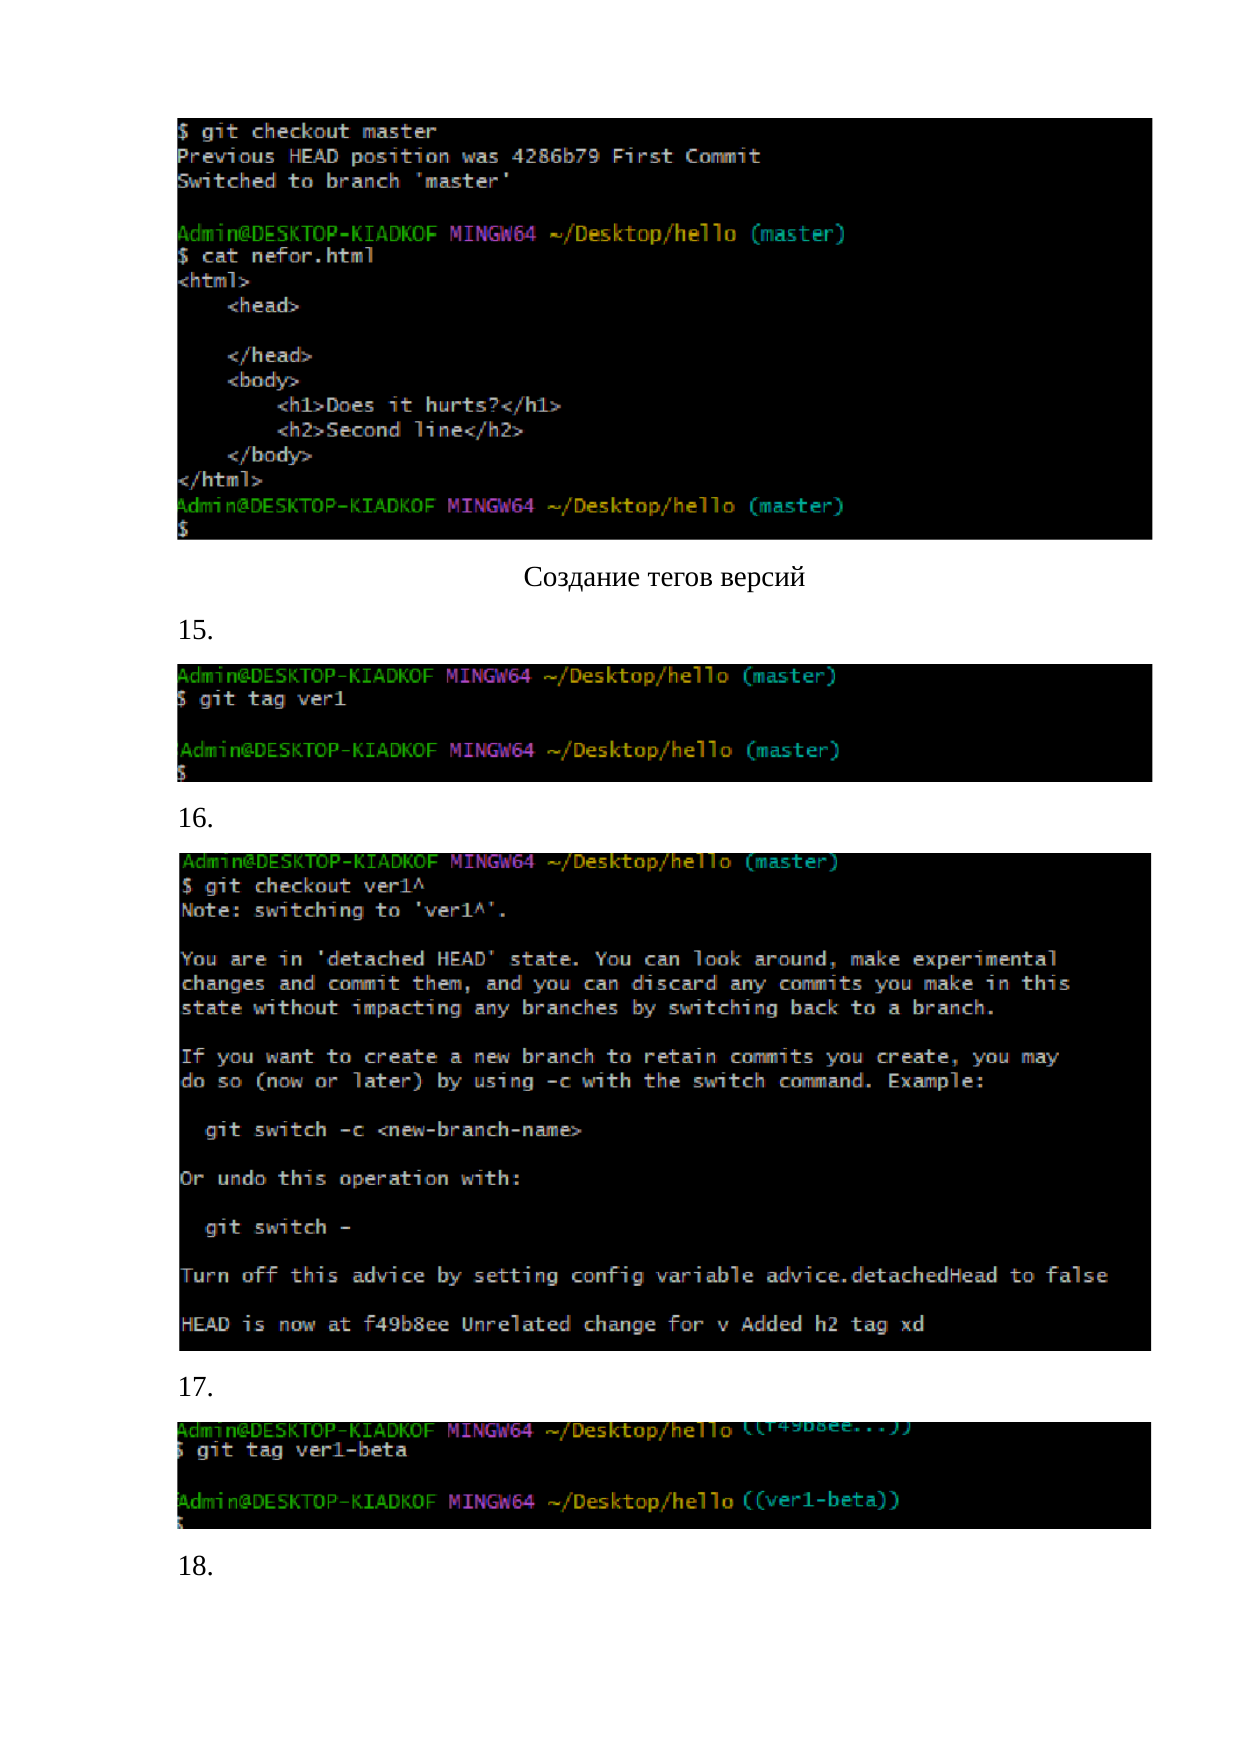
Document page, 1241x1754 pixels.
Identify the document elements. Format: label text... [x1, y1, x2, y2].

picture [177, 664, 1153, 782]
picture [177, 118, 1153, 541]
text Создание тегов версий [177, 559, 1152, 593]
text 17. [177, 1369, 1152, 1403]
text 18. [177, 1548, 1152, 1581]
picture [177, 853, 1152, 1351]
picture [177, 1422, 1152, 1529]
text 15. [177, 612, 1152, 646]
text 16. [177, 800, 1152, 834]
